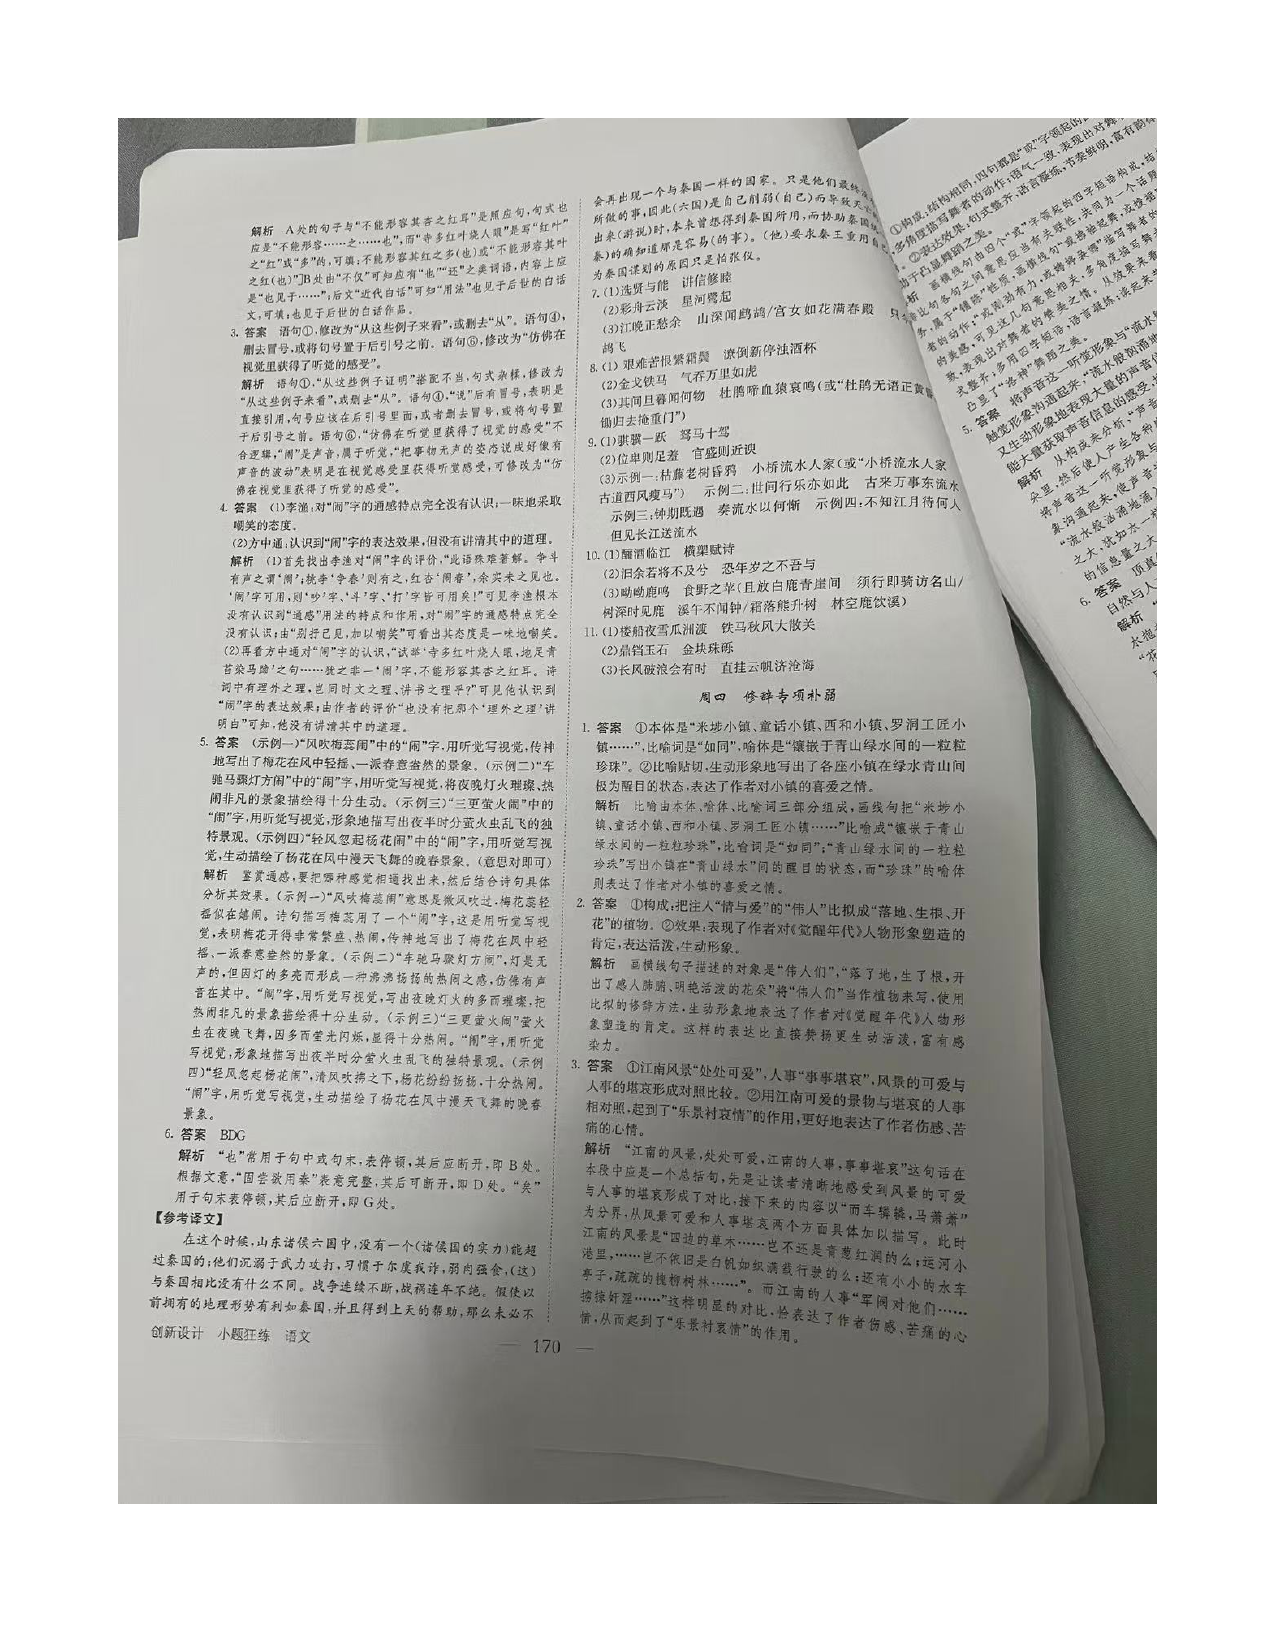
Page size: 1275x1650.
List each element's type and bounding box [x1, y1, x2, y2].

picture [118, 118, 1157, 1504]
